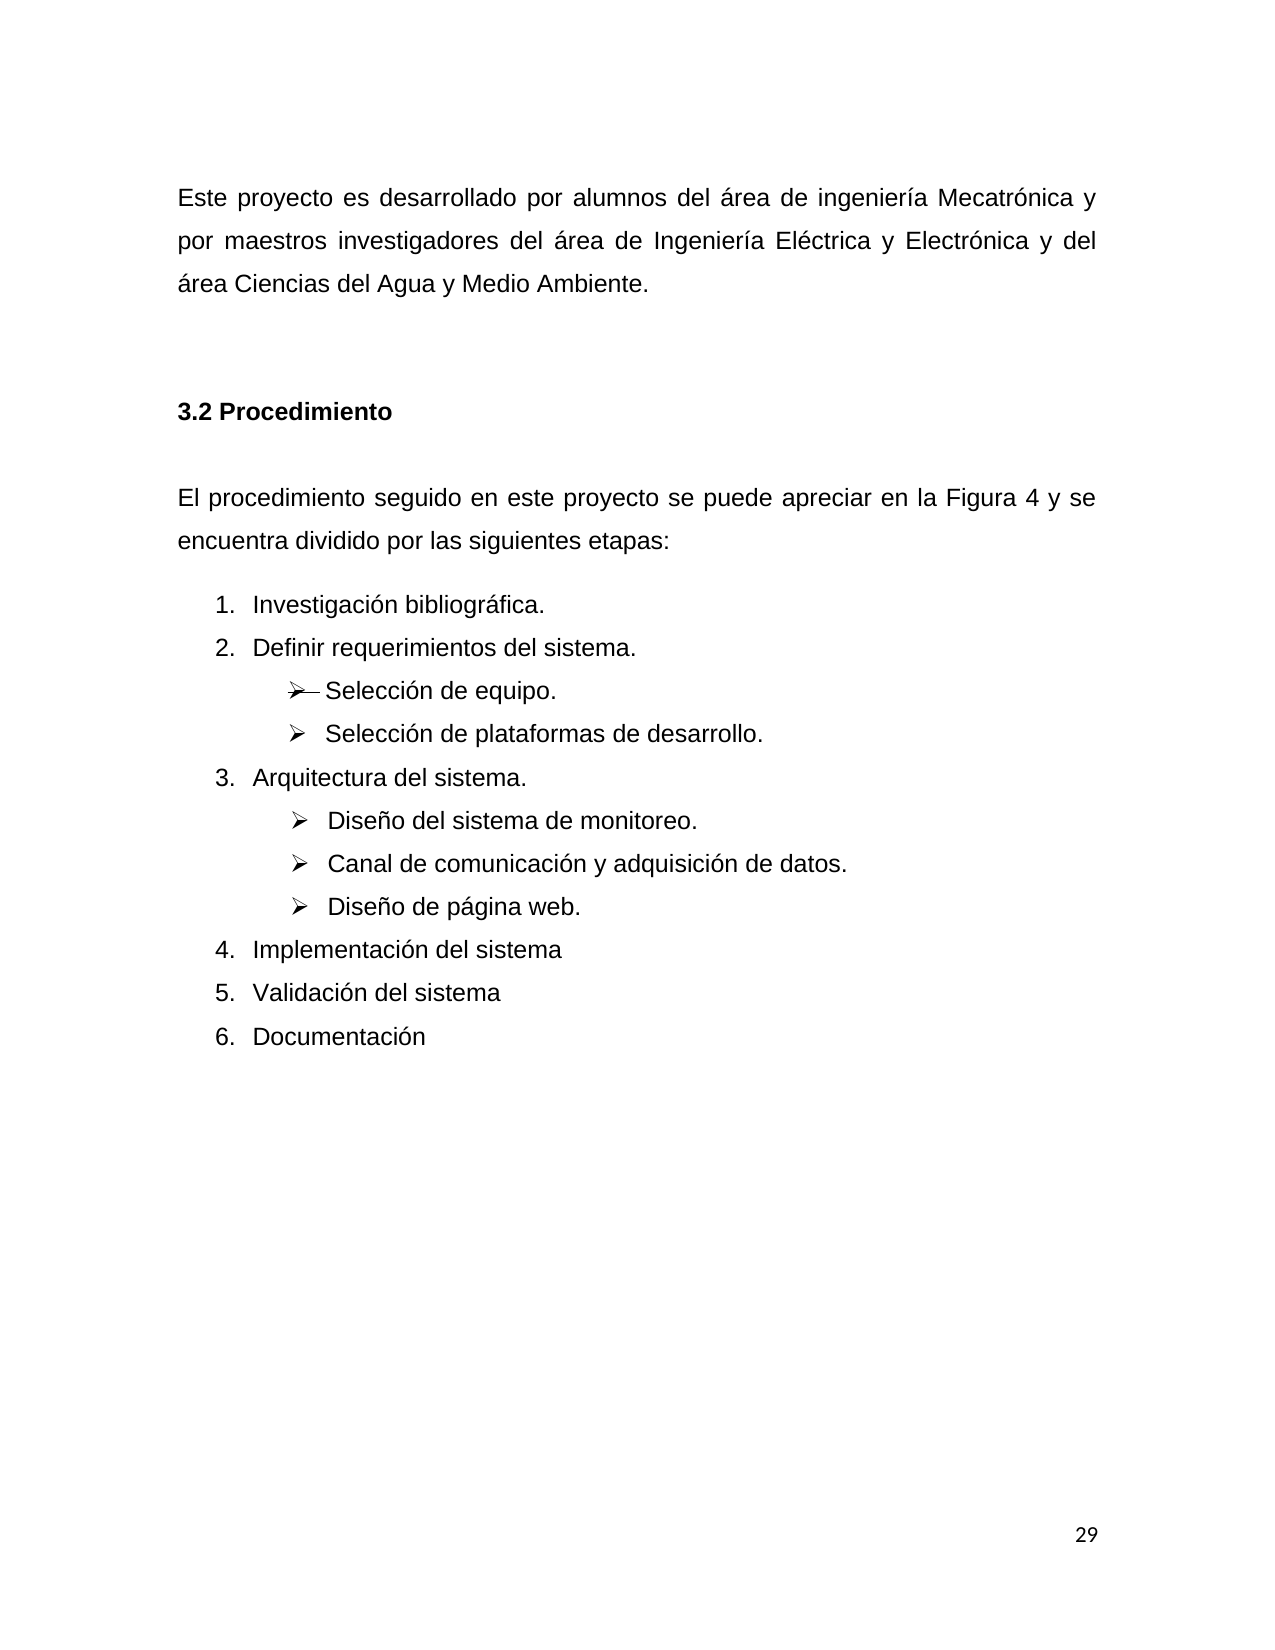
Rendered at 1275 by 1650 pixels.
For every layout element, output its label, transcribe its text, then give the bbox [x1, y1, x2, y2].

list Arquitectura del sistema. [215, 762, 1098, 791]
text Este proyecto es desarrollado por alumnos del área de ingeniería Mecatrónica y por maestros investigadores del área de Ingeniería Eléctrica y Electrónica y del área Ciencias del Agua y Medio Ambiente. [177, 182, 1098, 297]
list Selección de equipo. [287, 676, 1098, 705]
list Documentación [215, 1022, 1098, 1050]
subtitle 3.2 Procedimiento [177, 397, 1098, 425]
list Diseño de página web. [290, 892, 1098, 921]
list Selección de plataformas de desarrollo. [287, 719, 1098, 748]
list Validación del sistema [215, 978, 1098, 1007]
text El procedimiento seguido en este proyecto se puede apreciar en la Figura 4 y se encuentra dividido por las siguientes etapas: [177, 483, 1098, 554]
list Diseño del sistema de monitoreo. [290, 806, 1098, 834]
list Investigación bibliográfica. [215, 590, 1098, 618]
list Implementación del sistema [215, 935, 1098, 964]
list Canal de comunicación y adquisición de datos. [290, 849, 1098, 878]
list Definir requerimientos del sistema. [215, 633, 1098, 662]
